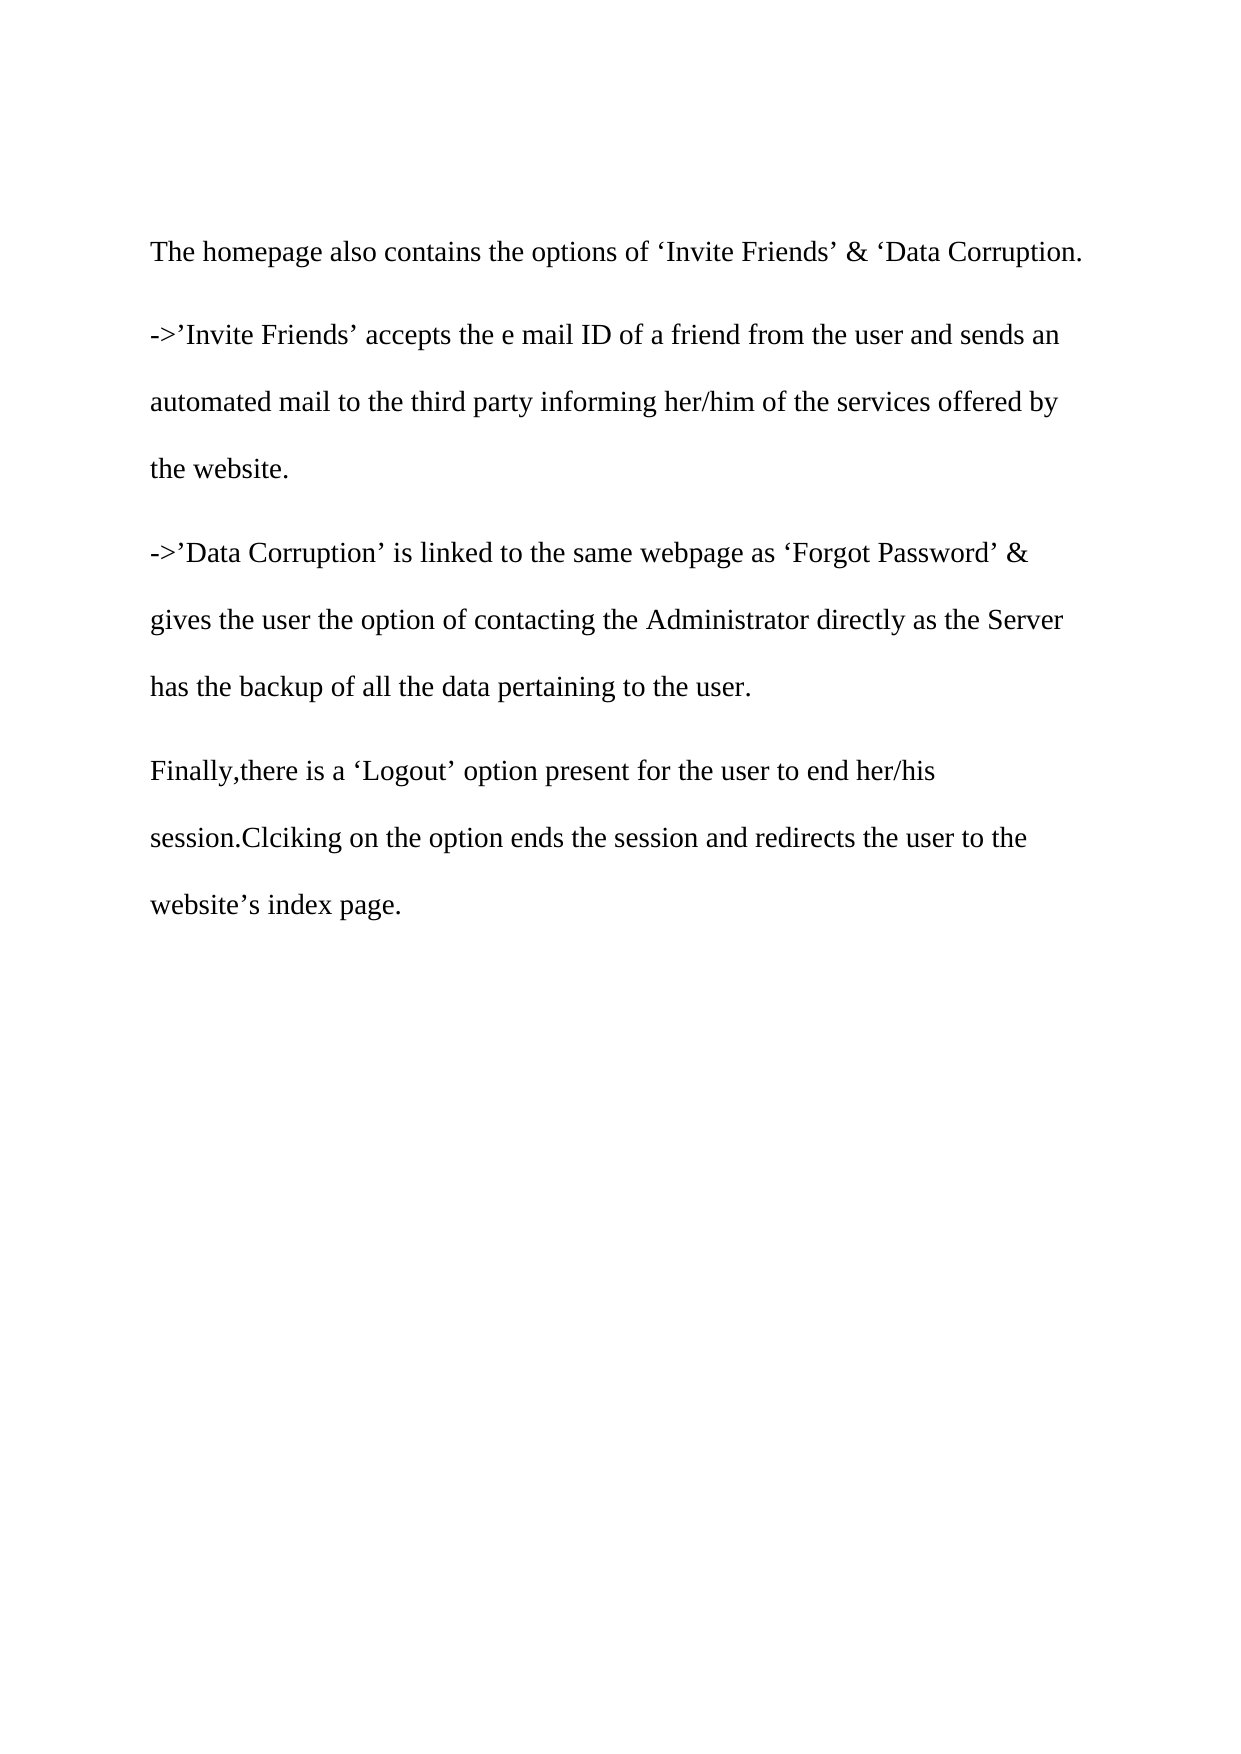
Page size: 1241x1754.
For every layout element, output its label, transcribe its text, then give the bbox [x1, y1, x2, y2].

text ->’Data Corruption’ is linked to the same webpage as ‘Forgot Password’ & gives the user the option of contacting the Administrator directly as the Server has the backup of all the data pertaining to the user. [150, 535, 1090, 703]
text The homepage also contains the options of ‘Invite Friends’ & ‘Data Corruption. [150, 234, 1090, 267]
text Finally,there is a ‘Logout’ option present for the user to end her/his session.Clciking on the option ends the session and redirects the user to the website’s index page. [150, 753, 1090, 921]
text ->’Invite Friends’ accepts the e mail ID of a friend from the user and sends an automated mail to the third party informing her/him of the services offered by the website. [150, 317, 1090, 485]
